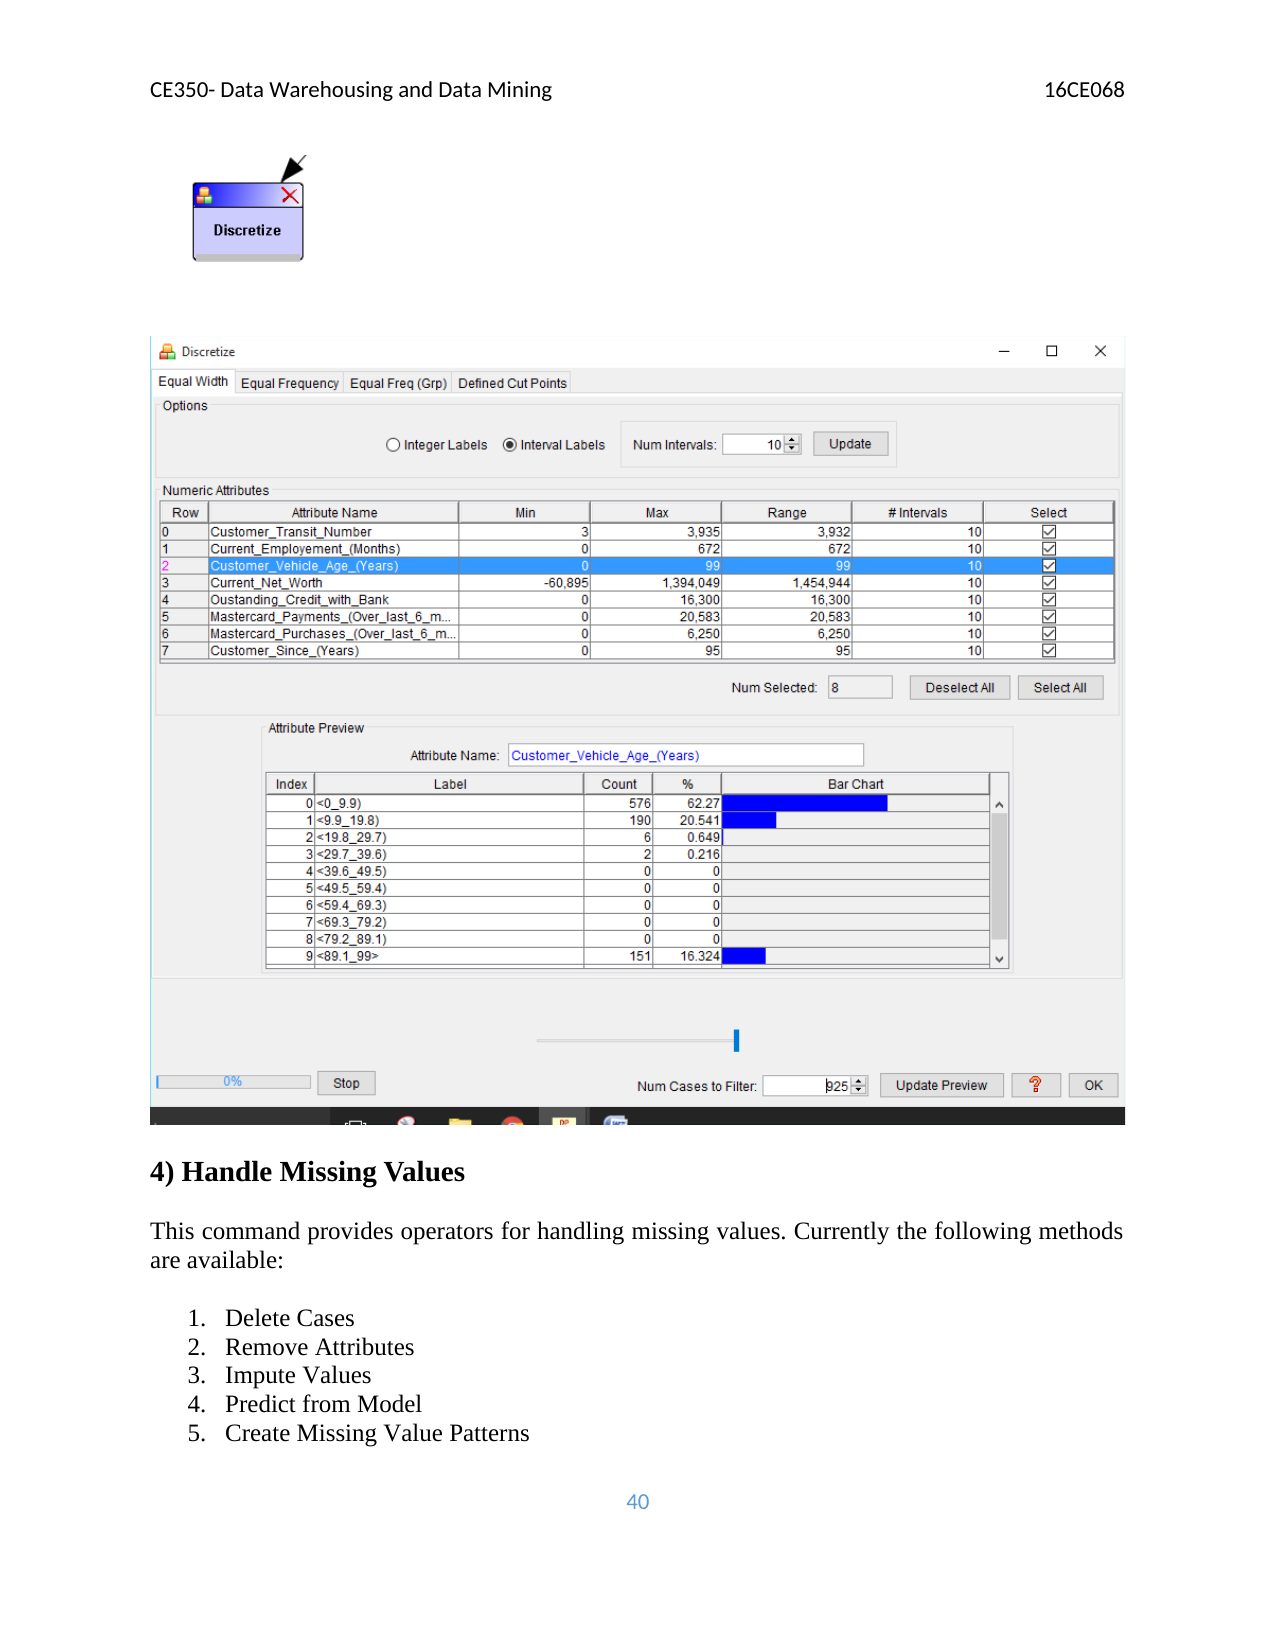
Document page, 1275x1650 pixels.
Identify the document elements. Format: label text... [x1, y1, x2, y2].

list Impute Values [187, 1361, 1125, 1389]
list Create Missing Value Patterns [187, 1418, 1125, 1447]
list Delete Cases [187, 1303, 1125, 1332]
list Remove Attributes [187, 1332, 1125, 1361]
picture [150, 155, 366, 307]
text This command provides operators for handling missing values. Currently the following methods are available: [150, 1216, 1125, 1274]
picture [150, 336, 1125, 1125]
subtitle 4) Handle Missing Values [150, 1154, 1125, 1187]
list Predict from Model [187, 1389, 1125, 1418]
